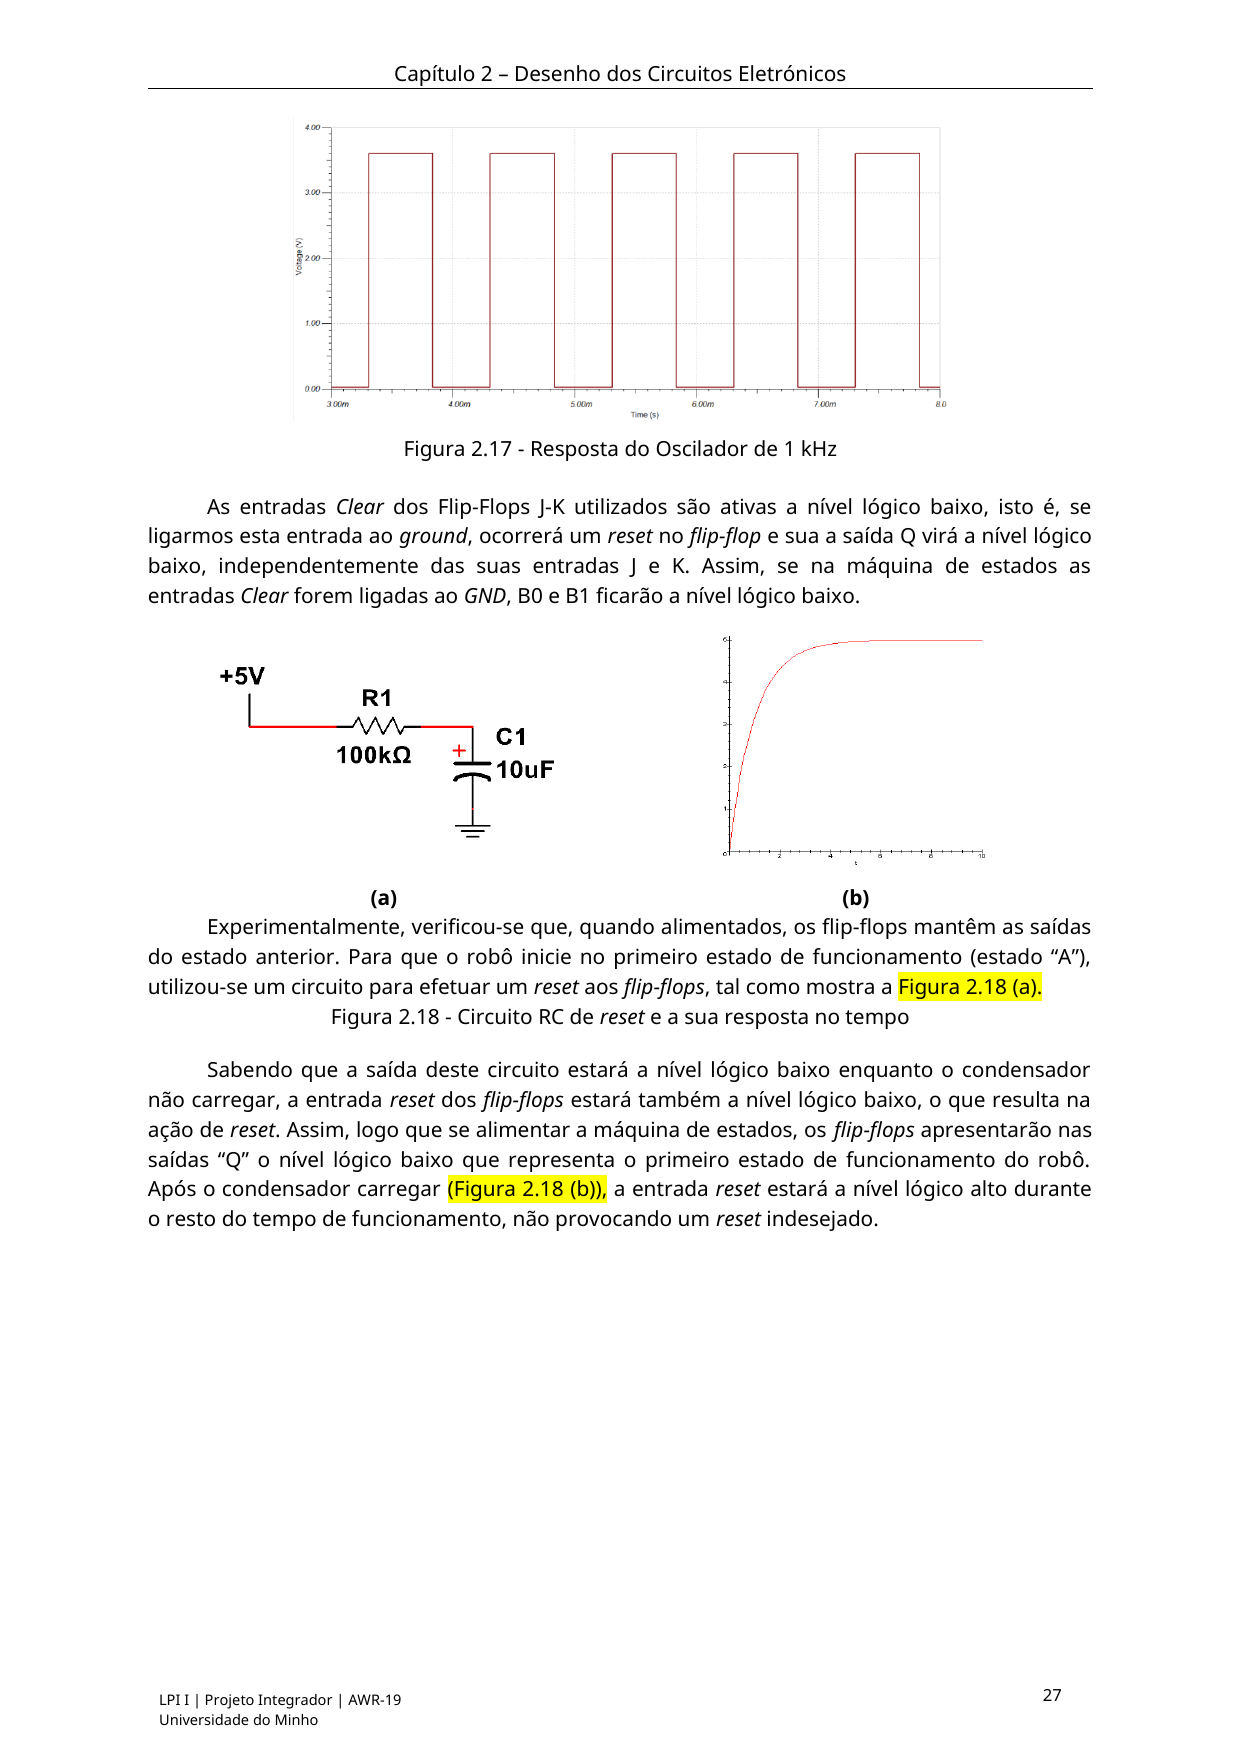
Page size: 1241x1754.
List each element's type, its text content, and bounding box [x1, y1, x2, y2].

table_header [620, 632, 1092, 883]
picture [713, 631, 998, 869]
text Sabendo que a saída deste circuito estará a nível lógico baixo enquanto o condensador não carregar, a entrada reset dos flip-flops estará também a nível lógico baixo, o que resulta na ação de reset. Assim, logo que se alimentar a máquina de estados, os flip-flops apresentarão nas saídas “Q” o nível lógico baixo que representa o primeiro estado de funcionamento do robô. Após o condensador carregar (Figura 2.18 (b)), a entrada reset estará a nível lógico alto durante o resto do tempo de funcionamento, não provocando um reset indesejado. [148, 1055, 1092, 1233]
picture [204, 655, 563, 846]
table_cell (b) [620, 883, 1092, 912]
table_header [148, 632, 619, 883]
text Experimentalmente, verificou-se que, quando alimentados, os flip-flops mantêm as saídas do estado anterior. Para que o robô inicie no primeiro estado de funcionamento (estado “A”), utilizou-se um circuito para efetuar um reset aos flip-flops, tal como mostra a Figura 2.18 (a). [148, 912, 1092, 1001]
text As entradas Clear dos Flip-Flops J-K utilizados são ativas a nível lógico baixo, isto é, se ligarmos esta entrada ao ground, ocorrerá um reset no flip-flop e sua a saída Q virá a nível lógico baixo, independentemente das suas entradas J e K. Assim, se na máquina de estados as entradas Clear forem ligadas ao GND, B0 e B1 ficarão a nível lógico baixo. [148, 492, 1092, 610]
picture [293, 118, 947, 422]
table_cell (a) [148, 883, 619, 912]
